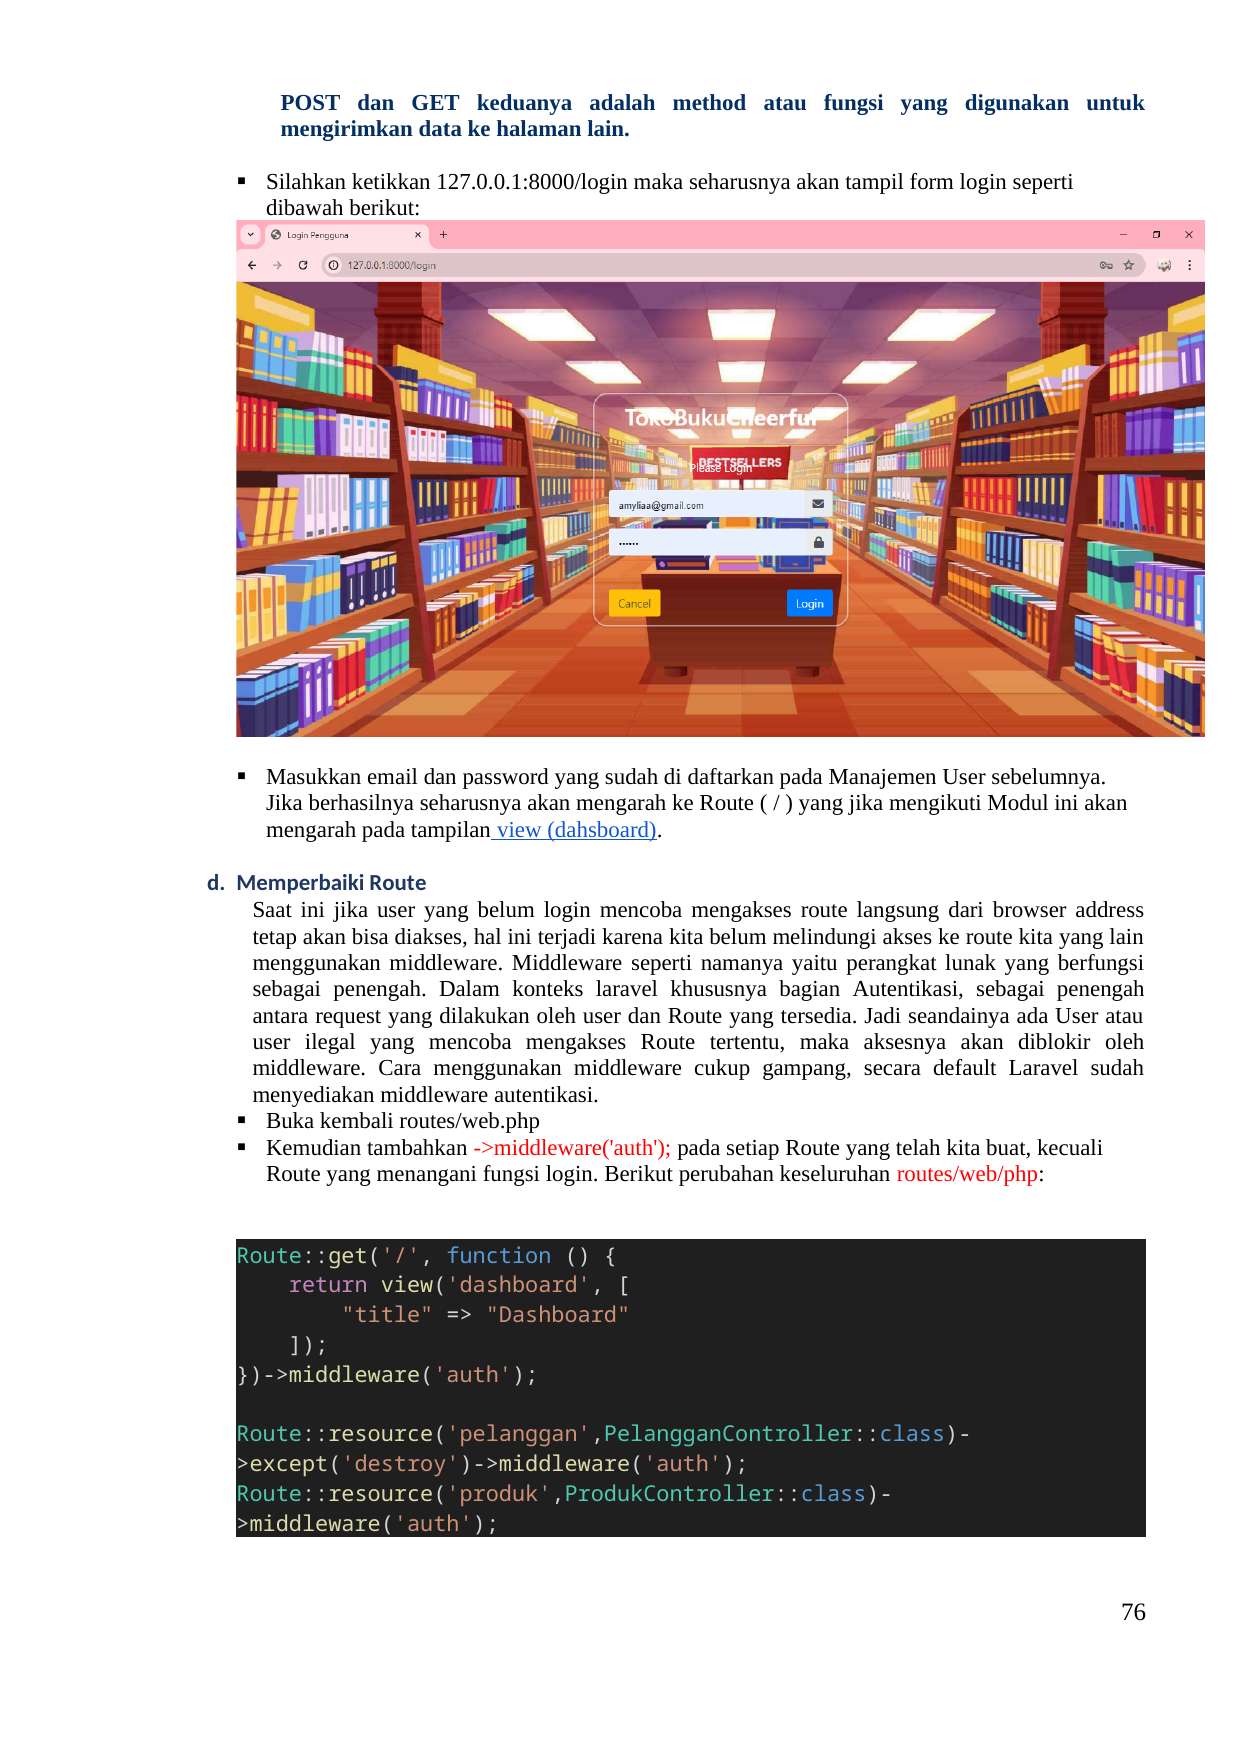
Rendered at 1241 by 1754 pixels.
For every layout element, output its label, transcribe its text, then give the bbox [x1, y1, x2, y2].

list Masukkan email dan password yang sudah di daftarkan pada Manajemen User sebelumnya. Jika berhasilnya seharusnya akan mengarah ke Route ( / ) yang jika mengikuti Modul ini akan mengarah pada tampilan view (dahsboard). [236, 763, 1146, 842]
text ]); [236, 1329, 1146, 1359]
text Route::get('/', function () { [236, 1239, 1146, 1269]
list Kemudian tambahkan ->middleware('auth'); pada setiap Route yang telah kita buat, kecuali Route yang menangani fungsi login. Berikut perubahan keseluruhan routes/web/php: [236, 1133, 1146, 1186]
text })->middleware('auth'); [236, 1359, 1146, 1388]
picture [236, 220, 1205, 737]
text Saat ini jika user yang belum login mencoba mengakses route langsung dari browser address tetap akan bisa diakses, hal ini terjadi karena kita belum melindungi akses ke route kita yang lain menggunakan middleware. Middleware seperti namanya yaitu perangkat lunak yang berfungsi sebagai penengah. Dalam konteks laravel khususnya bagian Autentikasi, sebagai penengah antara request yang dilakukan oleh user dan Route yang tersedia. Jadi seandainya ada User atau user ilegal yang mencoba mengakses Route tertentu, maka aksesnya akan diblokir oleh middleware. Cara menggunakan middleware cukup gampang, secara default Laravel sudah menyediakan middleware autentikasi. [252, 896, 1146, 1107]
list Silahkan ketikkan 127.0.0.1:8000/login maka seharusnya akan tampil form login seperti dibawah berikut: [236, 168, 1146, 220]
list Buka kembali routes/web.php [236, 1107, 1146, 1133]
text Route::resource('pelanggan',PelangganController::class)->except('destroy')->middleware('auth'); [236, 1418, 1146, 1478]
text return view('dashboard', [ [236, 1269, 1146, 1299]
text POST dan GET keduanya adalah method atau fungsi yang digunakan untuk mengirimkan data ke halaman lain. [280, 89, 1146, 141]
text Route::resource('produk',ProdukController::class)->middleware('auth'); [236, 1478, 1146, 1537]
subtitle Memperbaiki Route [207, 868, 1146, 896]
text "title" => "Dashboard" [236, 1299, 1146, 1329]
